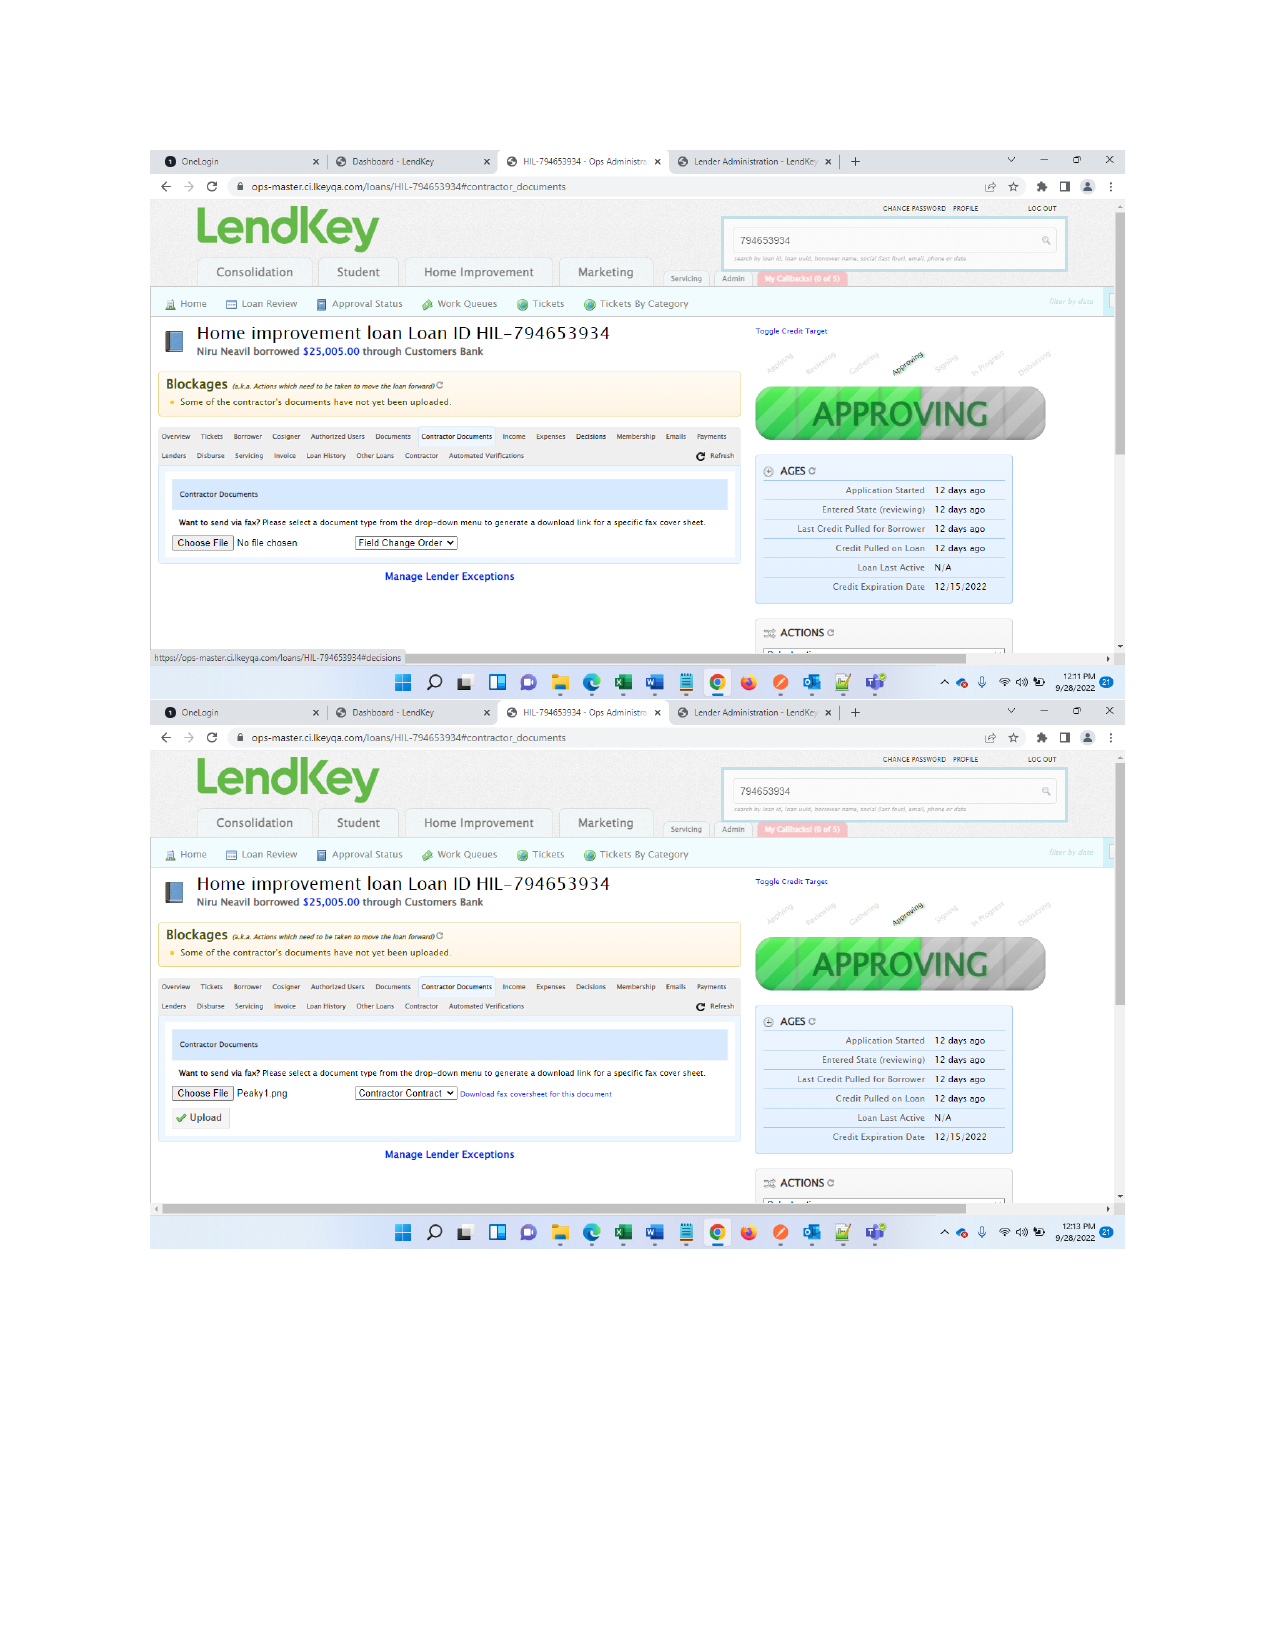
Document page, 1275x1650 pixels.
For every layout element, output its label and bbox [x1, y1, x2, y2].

picture [150, 700, 1125, 1249]
picture [150, 150, 1125, 699]
